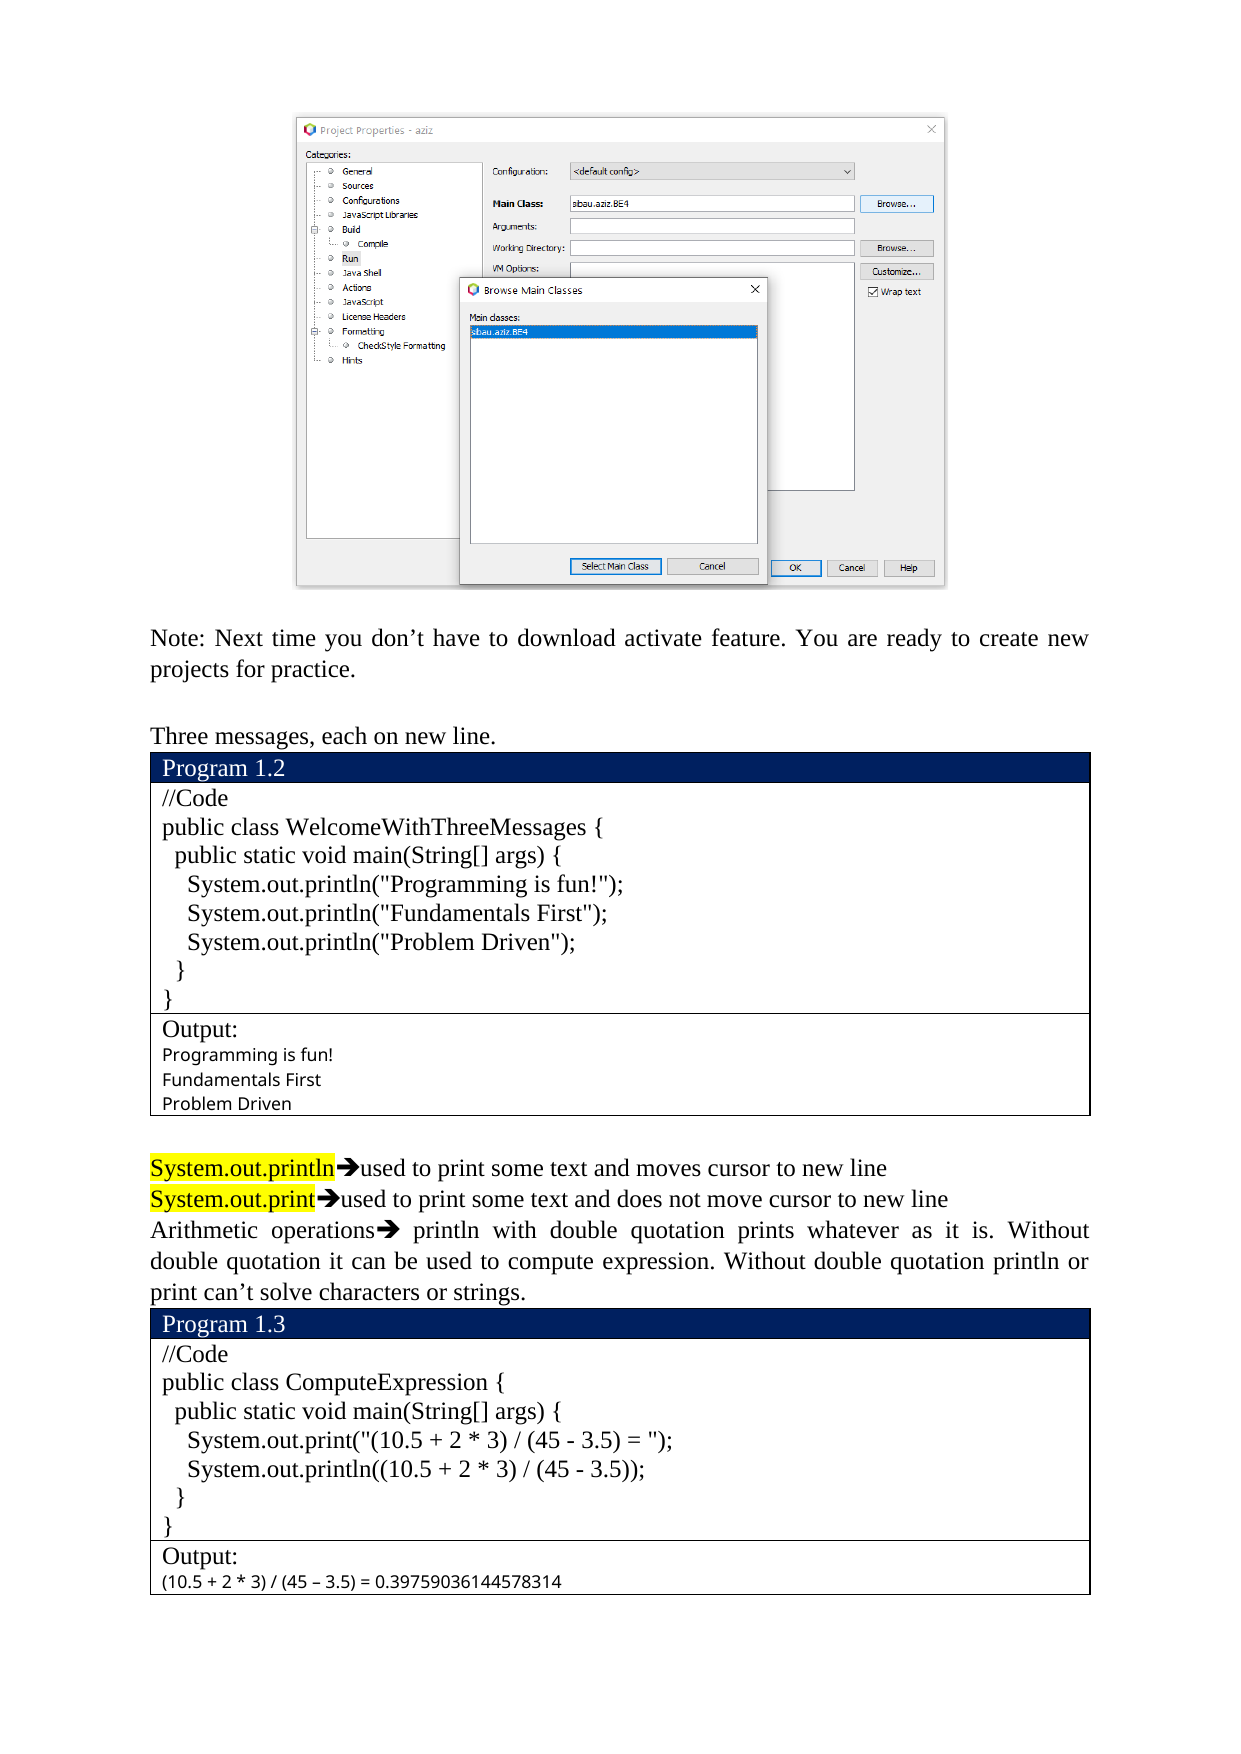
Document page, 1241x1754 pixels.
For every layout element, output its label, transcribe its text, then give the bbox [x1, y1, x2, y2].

table_header Program 1.3 [151, 1309, 1089, 1338]
table_cell //Code public class ComputeExpression { public static void main(String[] args) { System.out.print("(10.5 + 2 * 3) / (45 - 3.5) = "); System.out.println((10.5 + 2 * 3) / (45 - 3.5)); } } [151, 1339, 1089, 1540]
text System.out.printused to print some text and does not move cursor to new line [315, 1184, 1090, 1212]
table_header Program 1.2 [151, 753, 1089, 782]
table_cell //Code public class WelcomeWithThreeMessages { public static void main(String[] args) { System.out.println("Programming is fun!"); System.out.println("Fundamentals First"); System.out.println("Problem Driven"); } } [151, 783, 1089, 1013]
text Three messages, each on new line. [150, 721, 1090, 750]
picture [292, 112, 949, 590]
table_cell Output: (10.5 + 2 * 3) / (45 – 3.5) = 0.39759036144578314 [151, 1541, 1089, 1594]
table_cell Output: Programming is fun! Fundamentals First Problem Driven [151, 1014, 1089, 1115]
text System.out.printlnused to print some text and moves cursor to new line [335, 1153, 1090, 1181]
text Note: Next time you don’t have to download activate feature. You are ready to create new projects for practice. [150, 623, 1090, 683]
text Arithmetic operations println with double quotation prints whatever as it is. Without double quotation it can be used to compute expression. Without double quotation println or print can’t solve characters or strings. [150, 1215, 1090, 1306]
